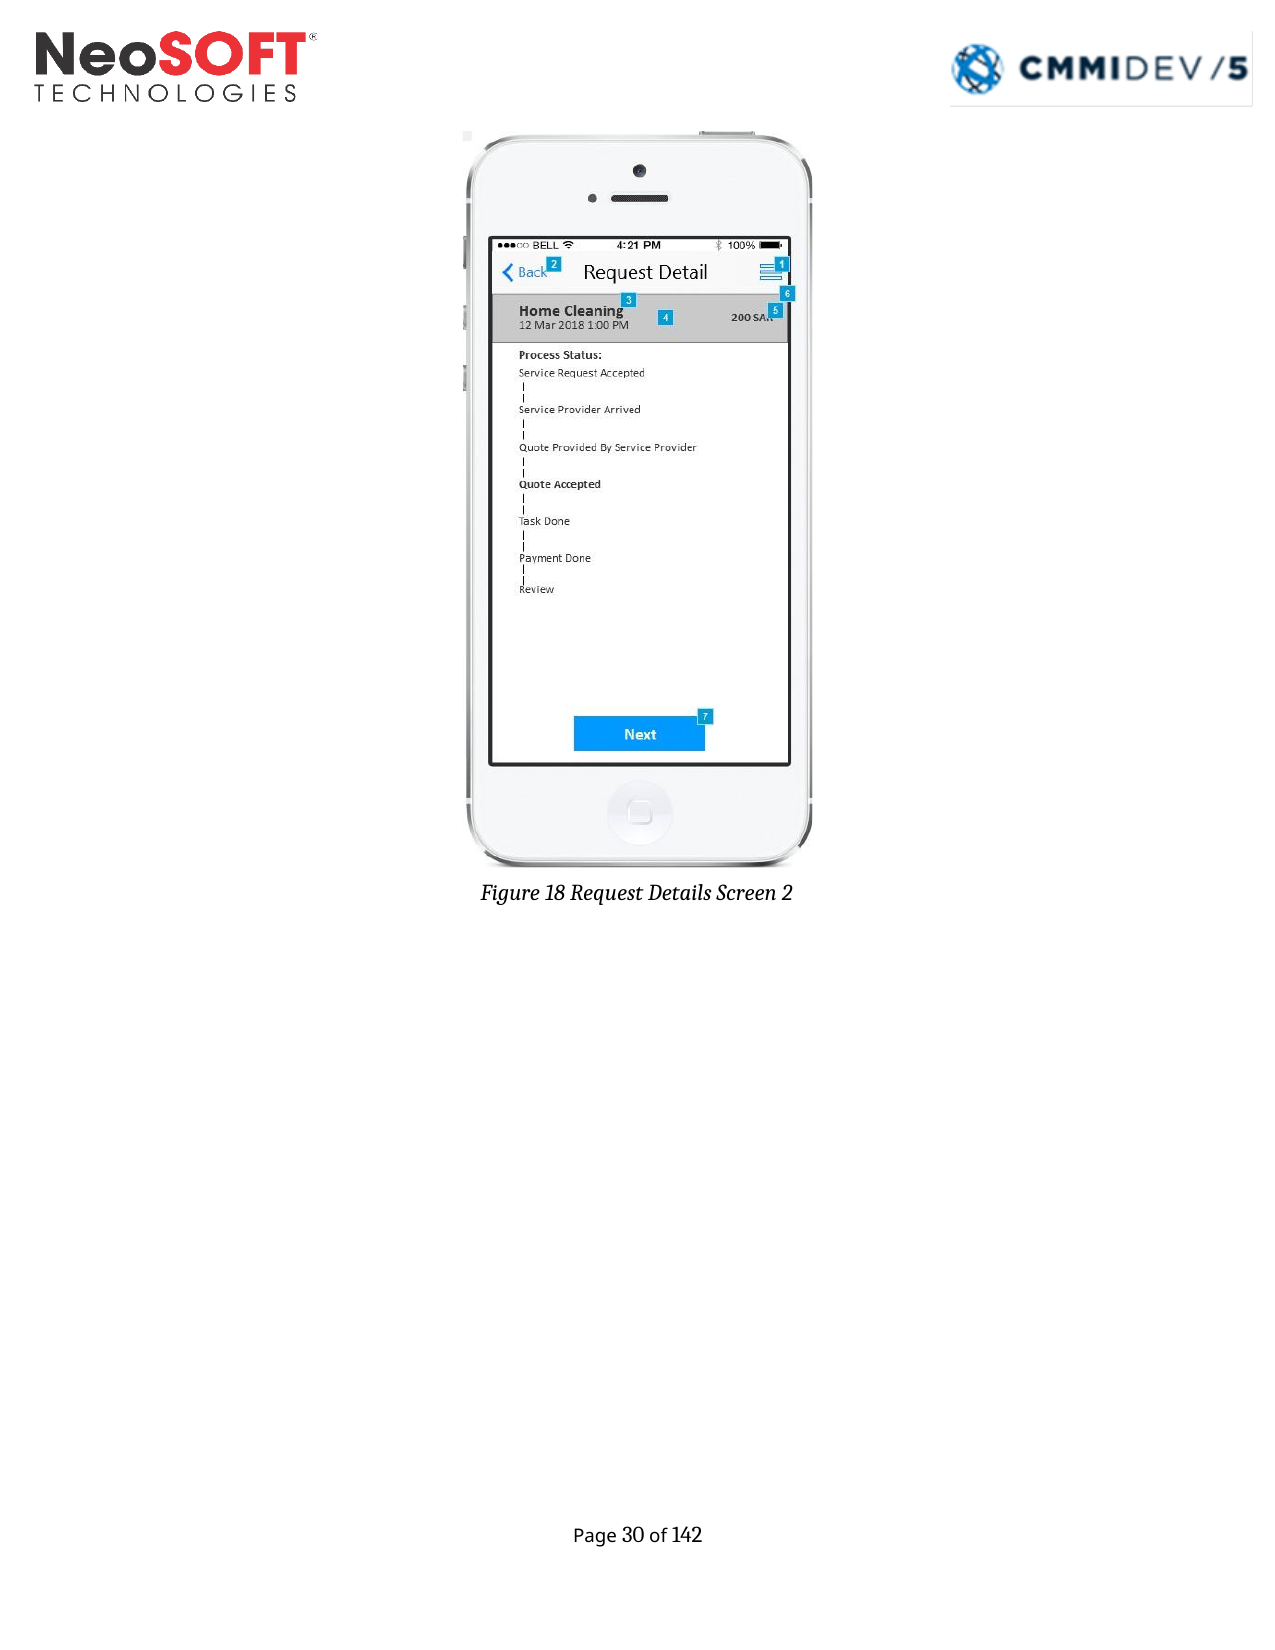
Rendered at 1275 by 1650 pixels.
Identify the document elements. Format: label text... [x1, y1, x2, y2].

picture [34, 31, 318, 102]
picture [462, 131, 813, 868]
text Figure 18 Request Details Screen 2 [150, 880, 1125, 906]
picture [950, 31, 1254, 108]
